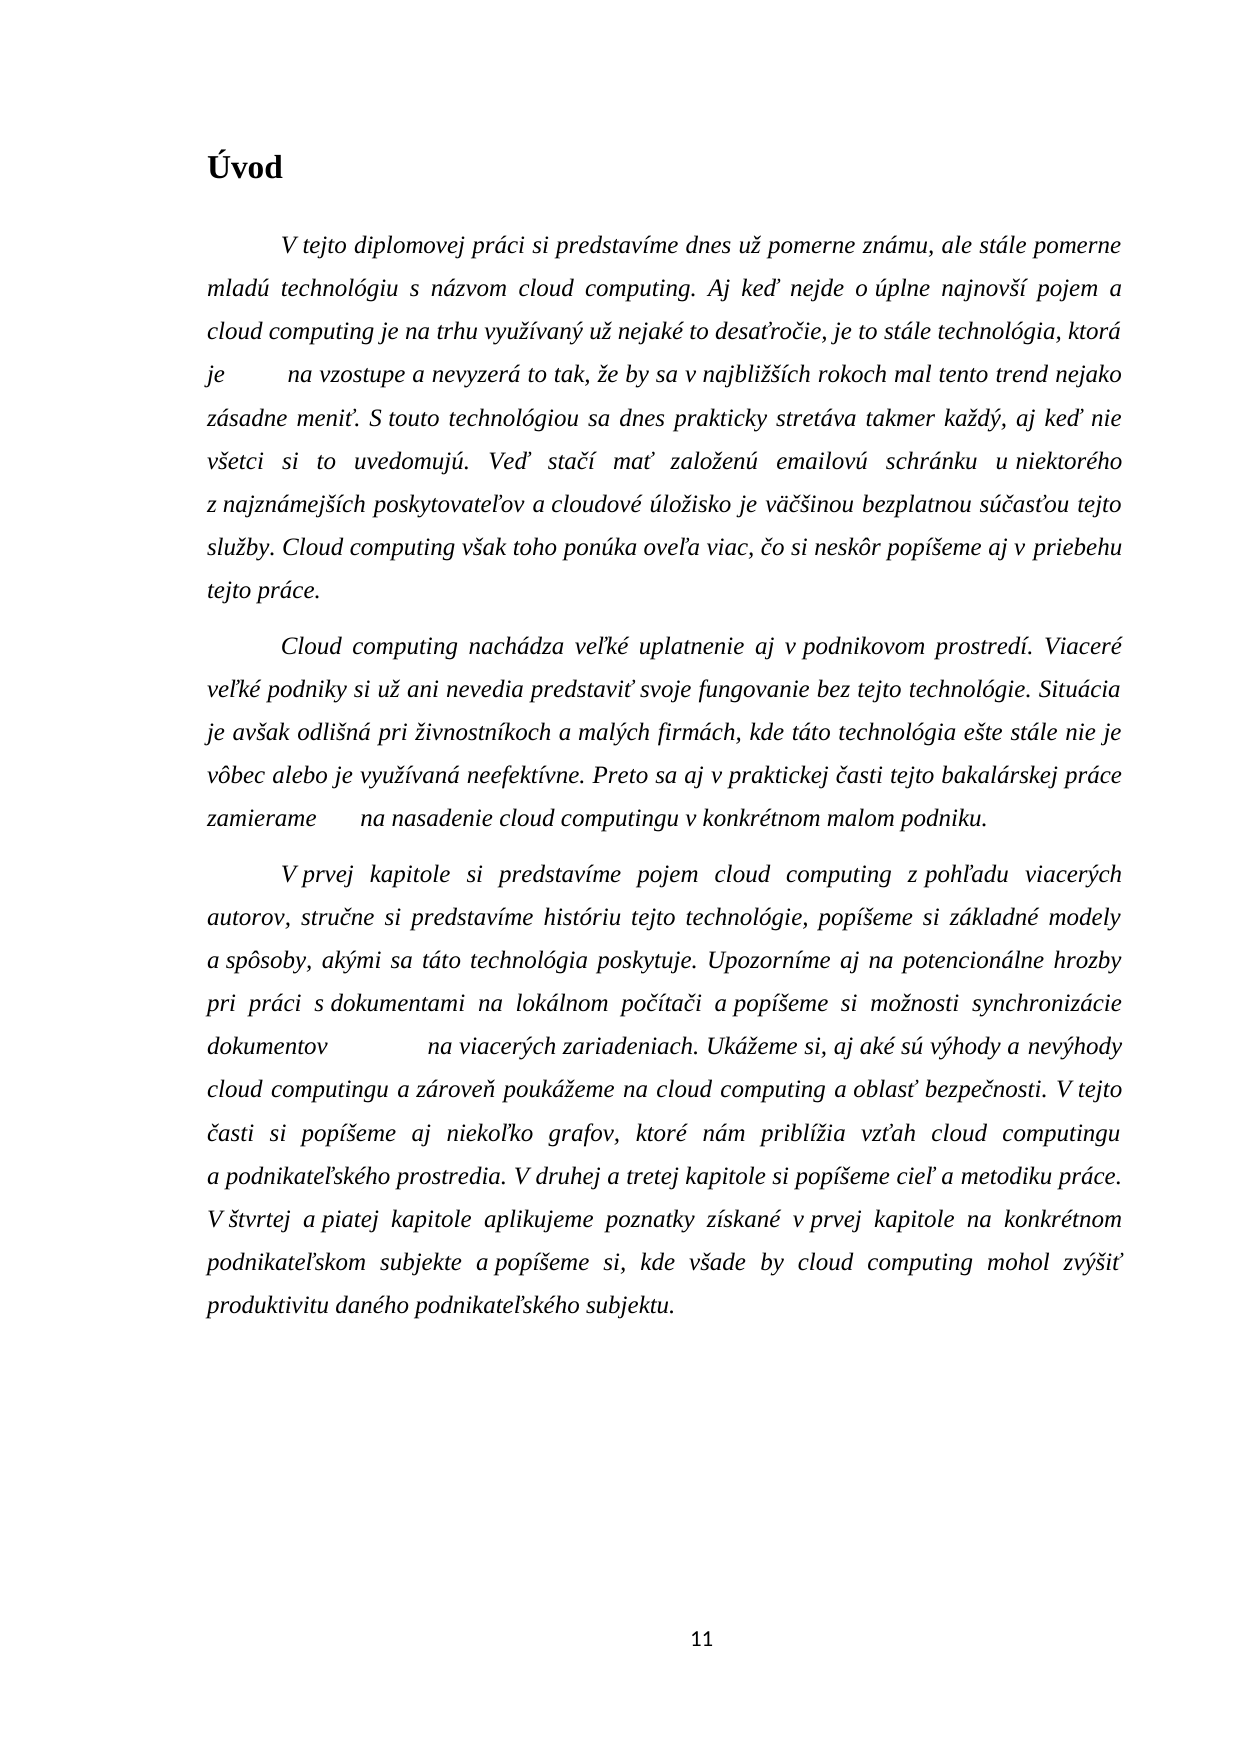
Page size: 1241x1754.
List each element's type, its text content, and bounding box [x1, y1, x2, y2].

subtitle Úvod [207, 148, 1122, 186]
text V prvej kapitole si predstavíme pojem cloud computing z pohľadu viacerých autorov, stručne si predstavíme históriu tejto technológie, popíšeme si základné modely a spôsoby, akými sa táto technológia poskytuje. Upozorníme aj na potencionálne hrozby pri práci s dokumentami na lokálnom počítači a popíšeme si možnosti synchronizácie dokumentov na viacerých zariadeniach. Ukážeme si, aj aké sú výhody a nevýhody cloud computingu a zároveň poukážeme na cloud computing a oblasť bezpečnosti. V tejto časti si popíšeme aj niekoľko grafov, ktoré nám priblížia vzťah cloud computingu a podnikateľského prostredia. V druhej a tretej kapitole si popíšeme cieľ a metodiku práce. V štvrtej a piatej kapitole aplikujeme poznatky získané v prvej kapitole na konkrétnom podnikateľskom subjekte a popíšeme si, kde všade by cloud computing mohol zvýšiť produktivitu daného podnikateľského subjektu. [207, 859, 1122, 1319]
text Cloud computing nachádza veľké uplatnenie aj v podnikovom prostredí. Viaceré veľké podniky si už ani nevedia predstaviť svoje fungovanie bez tejto technológie. Situácia je avšak odlišná pri živnostníkoch a malých firmách, kde táto technológia ešte stále nie je vôbec alebo je využívaná neefektívne. Preto sa aj v praktickej časti tejto bakalárskej práce zamierame na nasadenie cloud computingu v konkrétnom malom podniku. [207, 631, 1122, 832]
text V tejto diplomovej práci si predstavíme dnes už pomerne známu, ale stále pomerne mladú technológiu s názvom cloud computing. Aj keď nejde o úplne najnovší pojem a cloud computing je na trhu využívaný už nejaké to desaťročie, je to stále technológia, ktorá je na vzostupe a nevyzerá to tak, že by sa v najbližších rokoch mal tento trend nejako zásadne meniť. S touto technológiou sa dnes prakticky stretáva takmer každý, aj keď nie všetci si to uvedomujú. Veď stačí mať založenú emailovú schránku u niektorého z najznámejších poskytovateľov a cloudové úložisko je väčšinou bezplatnou súčasťou tejto služby. Cloud computing však toho ponúka oveľa viac, čo si neskôr popíšeme aj v priebehu tejto práce. [207, 230, 1122, 604]
